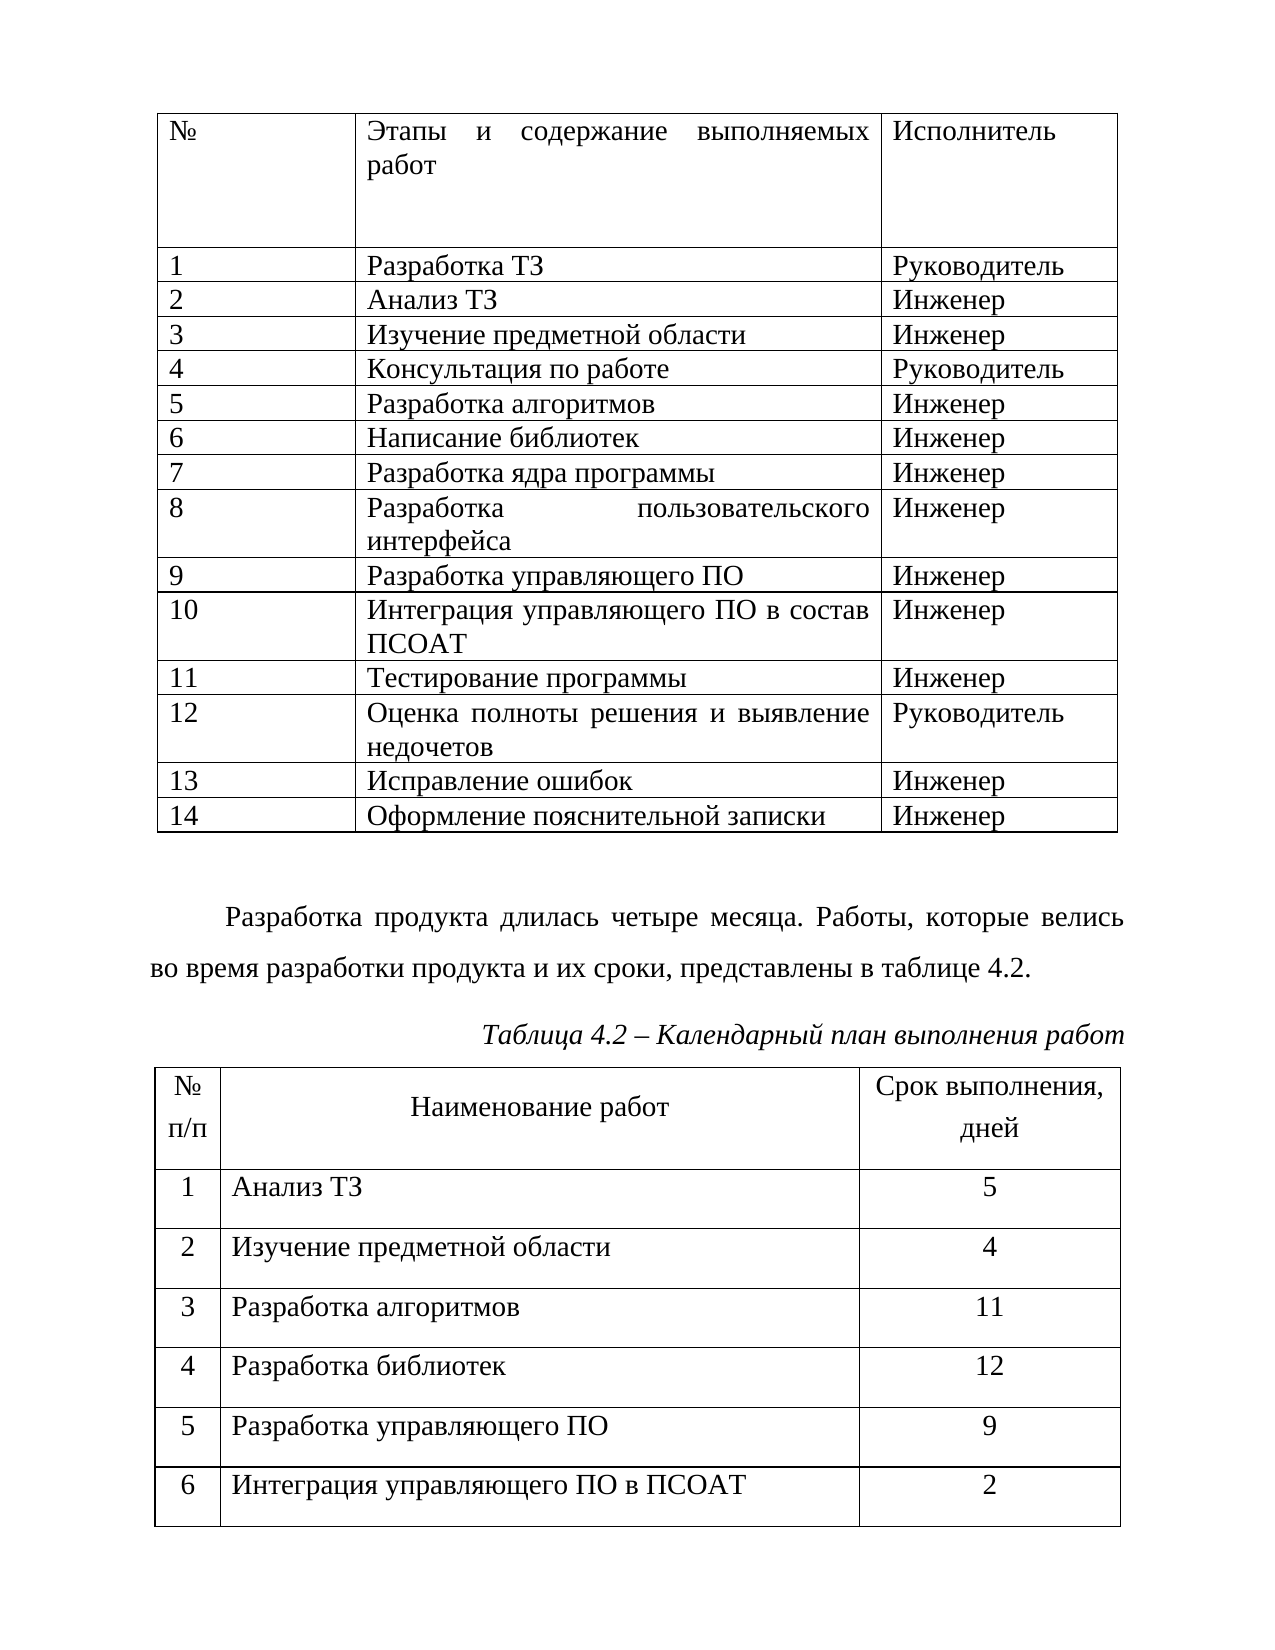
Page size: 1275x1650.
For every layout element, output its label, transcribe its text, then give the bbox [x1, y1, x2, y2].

table_cell Разработка управляющего ПО [221, 1408, 859, 1466]
table_cell 9 [860, 1408, 1120, 1466]
table_cell 11 [158, 661, 355, 694]
table_cell 14 [158, 798, 355, 831]
text Таблица 4.2 – Календарный план выполнения работ [150, 1017, 1125, 1050]
table_header Наименование работ [221, 1068, 859, 1168]
table_cell Написание библиотек [356, 421, 881, 454]
table_cell Разработка библиотек [221, 1348, 859, 1407]
table_cell 9 [158, 558, 355, 591]
table_cell 13 [158, 763, 355, 797]
table_cell Интеграция управляющего ПО в ПСОАТ [221, 1468, 859, 1526]
table_cell Руководитель [882, 351, 1117, 385]
table_cell 2 [156, 1229, 220, 1288]
table_cell Инженер [882, 558, 1117, 591]
table_cell 2 [158, 282, 355, 316]
table_cell 12 [158, 695, 355, 762]
table_cell 3 [158, 317, 355, 350]
table_cell Изучение предметной области [221, 1229, 859, 1288]
table_header Исполнитель [882, 114, 1117, 247]
table_cell Инженер [882, 593, 1117, 659]
table_cell Инженер [882, 386, 1117, 419]
table_cell Тестирование программы [356, 661, 881, 694]
table_cell Инженер [882, 798, 1117, 831]
table_cell Разработка алгоритмов [356, 386, 881, 419]
table_cell 4 [156, 1348, 220, 1407]
table_cell Анализ ТЗ [356, 282, 881, 316]
table_cell 6 [158, 421, 355, 454]
table_cell 10 [158, 593, 355, 659]
table_cell 6 [156, 1468, 220, 1526]
table_cell 3 [156, 1289, 220, 1347]
table_cell Консультация по работе [356, 351, 881, 385]
table_cell 8 [158, 490, 355, 557]
table_cell Оформление пояснительной записки [356, 798, 881, 831]
table_cell Руководитель [882, 695, 1117, 762]
table_cell 12 [860, 1348, 1120, 1407]
table_header Этапы и содержание выполняемых работ [356, 114, 881, 247]
table_header № [158, 114, 355, 247]
table_cell Руководитель [882, 248, 1117, 281]
table_cell 1 [158, 248, 355, 281]
table_header № п/п [156, 1068, 220, 1168]
table_cell 5 [158, 386, 355, 419]
table_cell Инженер [882, 455, 1117, 489]
table_cell 5 [860, 1170, 1120, 1228]
table_cell Разработка пользовательского интерфейса [356, 490, 881, 557]
table_cell Разработка ТЗ [356, 248, 881, 281]
table_cell Разработка алгоритмов [221, 1289, 859, 1347]
table_cell Интеграция управляющего ПО в состав ПСОАТ [356, 593, 881, 659]
table_cell 7 [158, 455, 355, 489]
table_cell 5 [156, 1408, 220, 1466]
table_cell Анализ ТЗ [221, 1170, 859, 1228]
table_cell Инженер [882, 763, 1117, 797]
table_cell Исправление ошибок [356, 763, 881, 797]
table_cell Инженер [882, 282, 1117, 316]
table_cell 11 [860, 1289, 1120, 1347]
table_cell 4 [158, 351, 355, 385]
table_cell 4 [860, 1229, 1120, 1288]
table_cell Инженер [882, 490, 1117, 557]
table_cell Изучение предметной области [356, 317, 881, 350]
table_cell Инженер [882, 317, 1117, 350]
table_cell Инженер [882, 661, 1117, 694]
table_cell Инженер [882, 421, 1117, 454]
table_cell Разработка ядра программы [356, 455, 881, 489]
table_header Срок выполнения, дней [860, 1068, 1120, 1168]
table_cell 1 [156, 1170, 220, 1228]
text Разработка продукта длилась четыре месяца. Работы, которые велись во время разработки продукта и их сроки, представлены в таблице 4.2. [150, 899, 1125, 983]
table_cell 2 [860, 1468, 1120, 1526]
table_cell Разработка управляющего ПО [356, 558, 881, 591]
table_cell Оценка полноты решения и выявление недочетов [356, 695, 881, 762]
